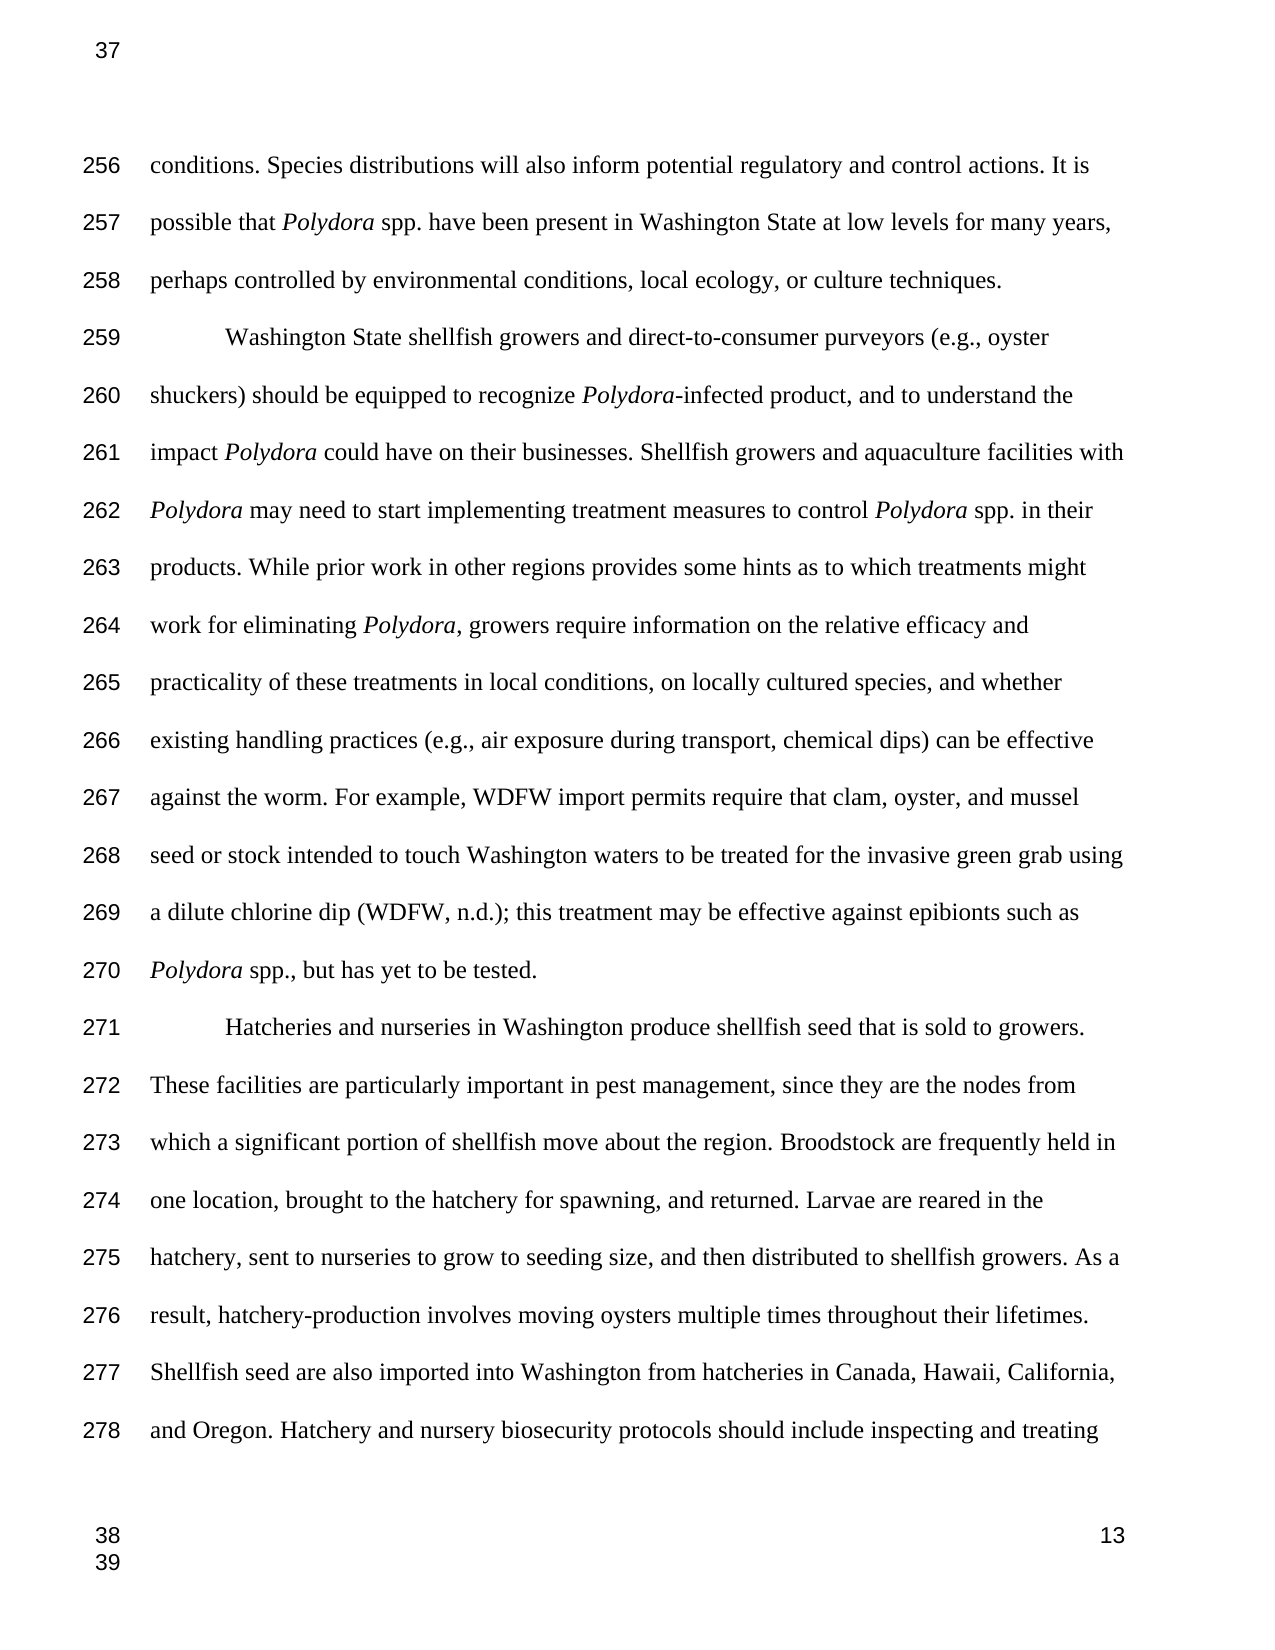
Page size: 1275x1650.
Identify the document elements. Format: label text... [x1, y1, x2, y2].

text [150, 150, 1125, 294]
text Washington State shellfish growers and direct-to-consumer purveyors (e.g., oyster shuckers) should be equipped to recognize Polydora-infected product, and to understand the impact Polydora could have on their businesses. Shellfish growers and aquaculture facilities with Polydora may need to start implementing treatment measures to control Polydora spp. in their products. While prior work in other regions provides some hints as to which treatments might work for eliminating Polydora, growers require information on the relative efficacy and practicality of these treatments in local conditions, on locally cultured species, and whether existing handling practices (e.g., air exposure during transport, chemical dips) can be effective against the worm. For example, WDFW import permits require that clam, oyster, and mussel seed or stock intended to touch Washington waters to be treated for the invasive green grab using a dilute chlorine dip (WDFW, n.d.); this treatment may be effective against epibionts such as Polydora spp., but has yet to be tested. [150, 322, 1125, 984]
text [150, 1012, 1125, 1444]
